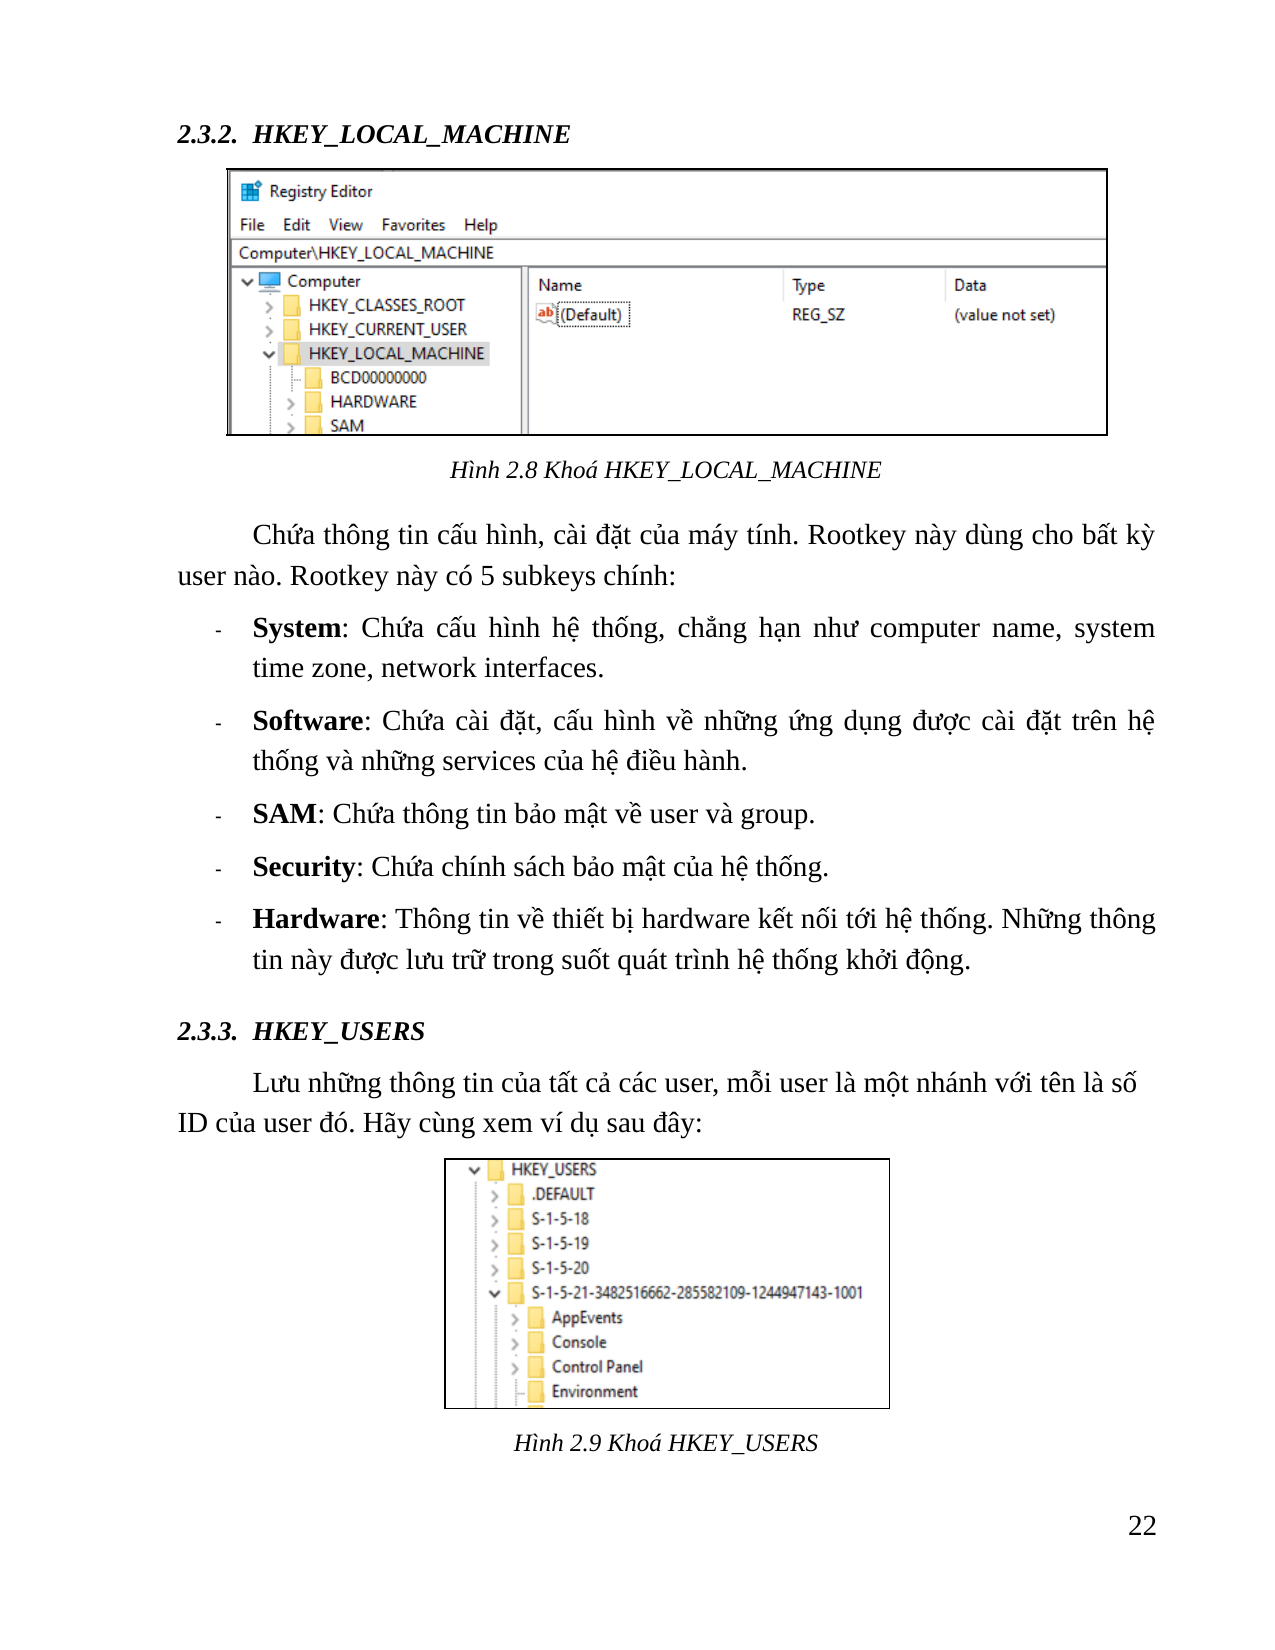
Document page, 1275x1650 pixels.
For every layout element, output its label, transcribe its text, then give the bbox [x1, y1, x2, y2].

list Hardware: Thông tin về thiết bị hardware kết nối tới hệ thống. Những thông tin này được lưu trữ trong suốt quát trình hệ thống khởi động. [215, 902, 1157, 975]
text Hình 2.9 Khoá HKEY_USERS [177, 1428, 1157, 1457]
text Lưu những thông tin của tất cả các user, mỗi user là một nhánh với tên là số ID của user đó. Hãy cùng xem ví dụ sau đây: [177, 1065, 1157, 1139]
text Chứa thông tin cấu hình, cài đặt của máy tính. Rootkey này dùng cho bất kỳ user nào. Rootkey này có 5 subkeys chính: [177, 517, 1157, 591]
list Security: Chứa chính sách bảo mật của hệ thống. [215, 849, 1157, 882]
subtitle HKEY_LOCAL_MACHINE [177, 118, 1157, 149]
text Hình 2.8 Khoá HKEY_LOCAL_MACHINE [177, 455, 1157, 484]
picture [228, 170, 1106, 434]
list Software: Chứa cài đặt, cấu hình về những ứng dụng được cài đặt trên hệ thống và những services của hệ điều hành. [215, 703, 1157, 777]
subtitle HKEY_USERS [177, 1015, 1157, 1047]
list System: Chứa cấu hình hệ thống, chẳng hạn như computer name, system time zone, network interfaces. [215, 610, 1157, 684]
list SAM: Chứa thông tin bảo mật về user và group. [215, 796, 1157, 830]
picture [446, 1160, 889, 1408]
